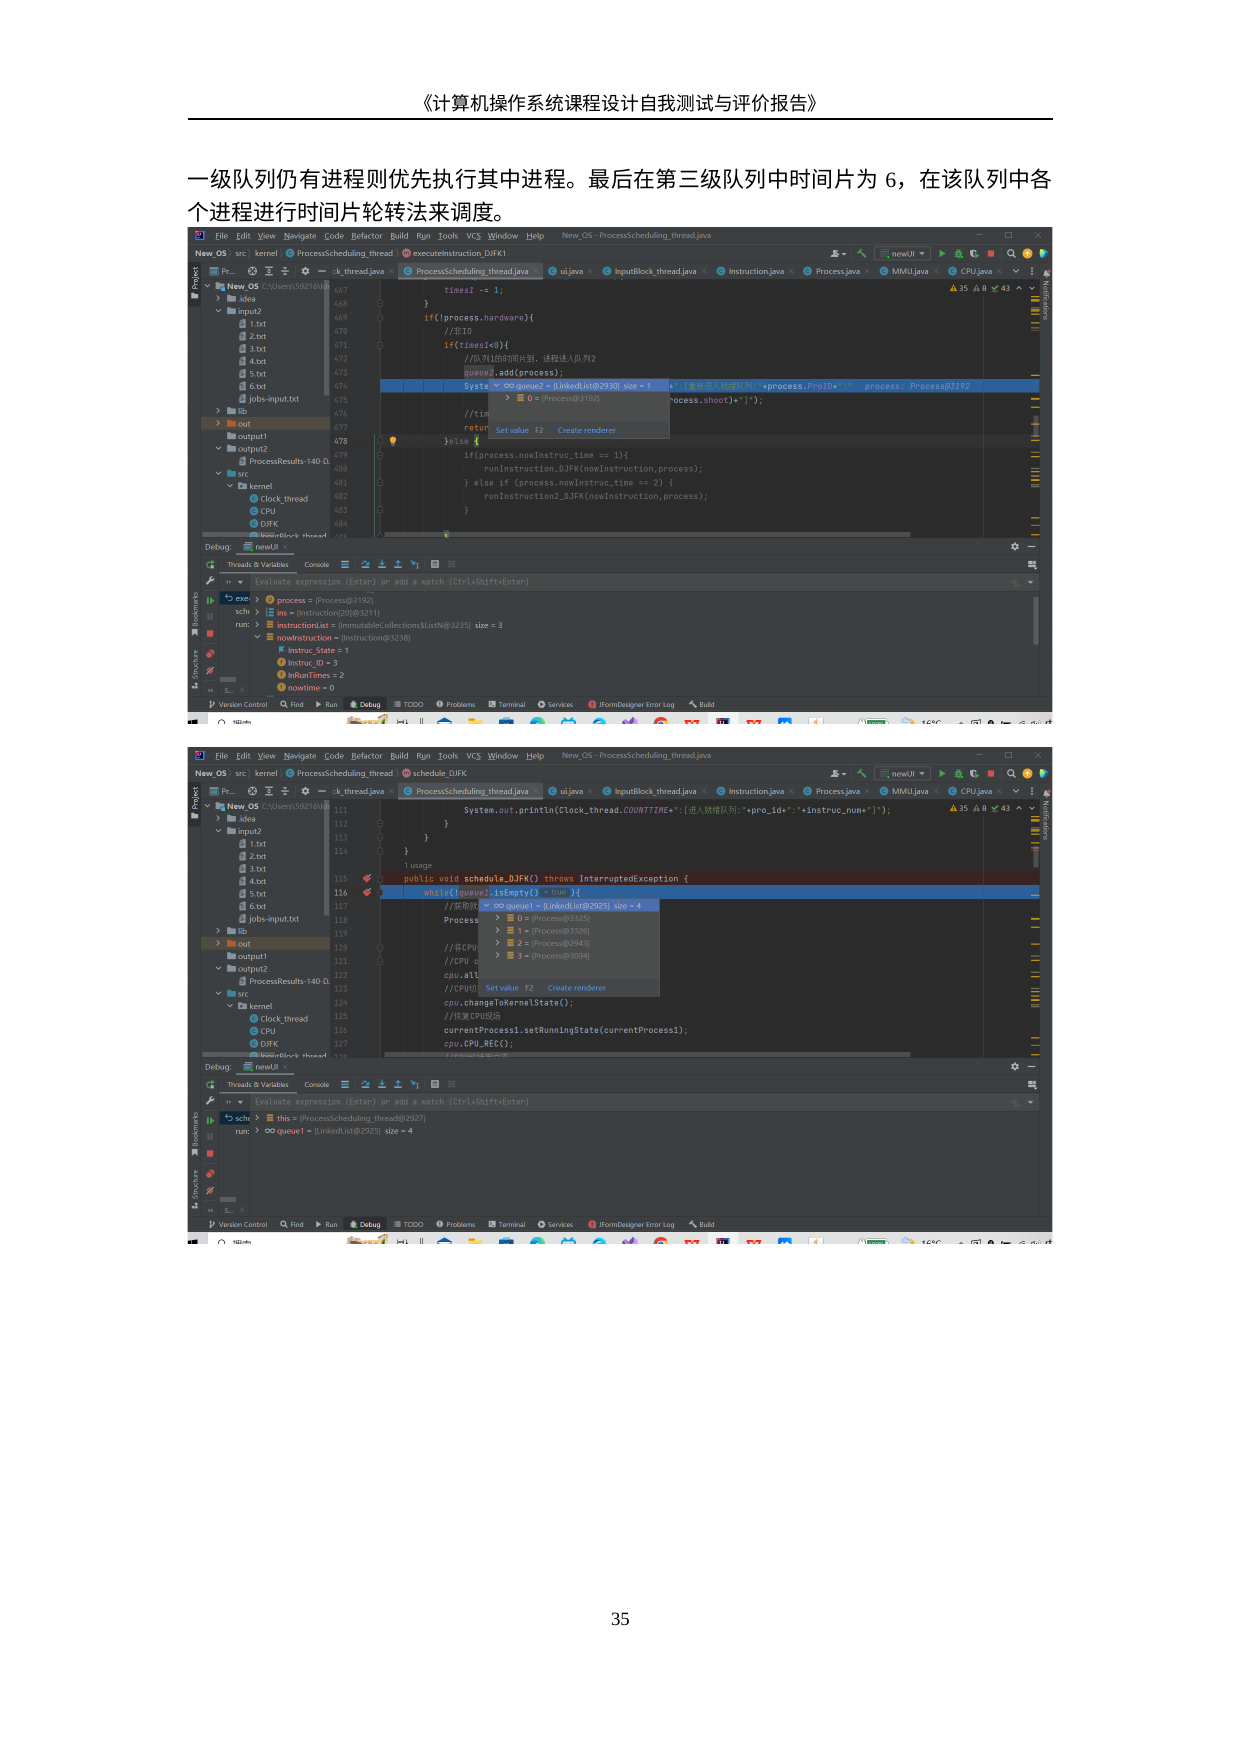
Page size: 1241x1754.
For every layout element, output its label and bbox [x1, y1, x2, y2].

picture [187, 227, 1053, 724]
picture [187, 747, 1053, 1244]
text [187, 162, 1053, 227]
